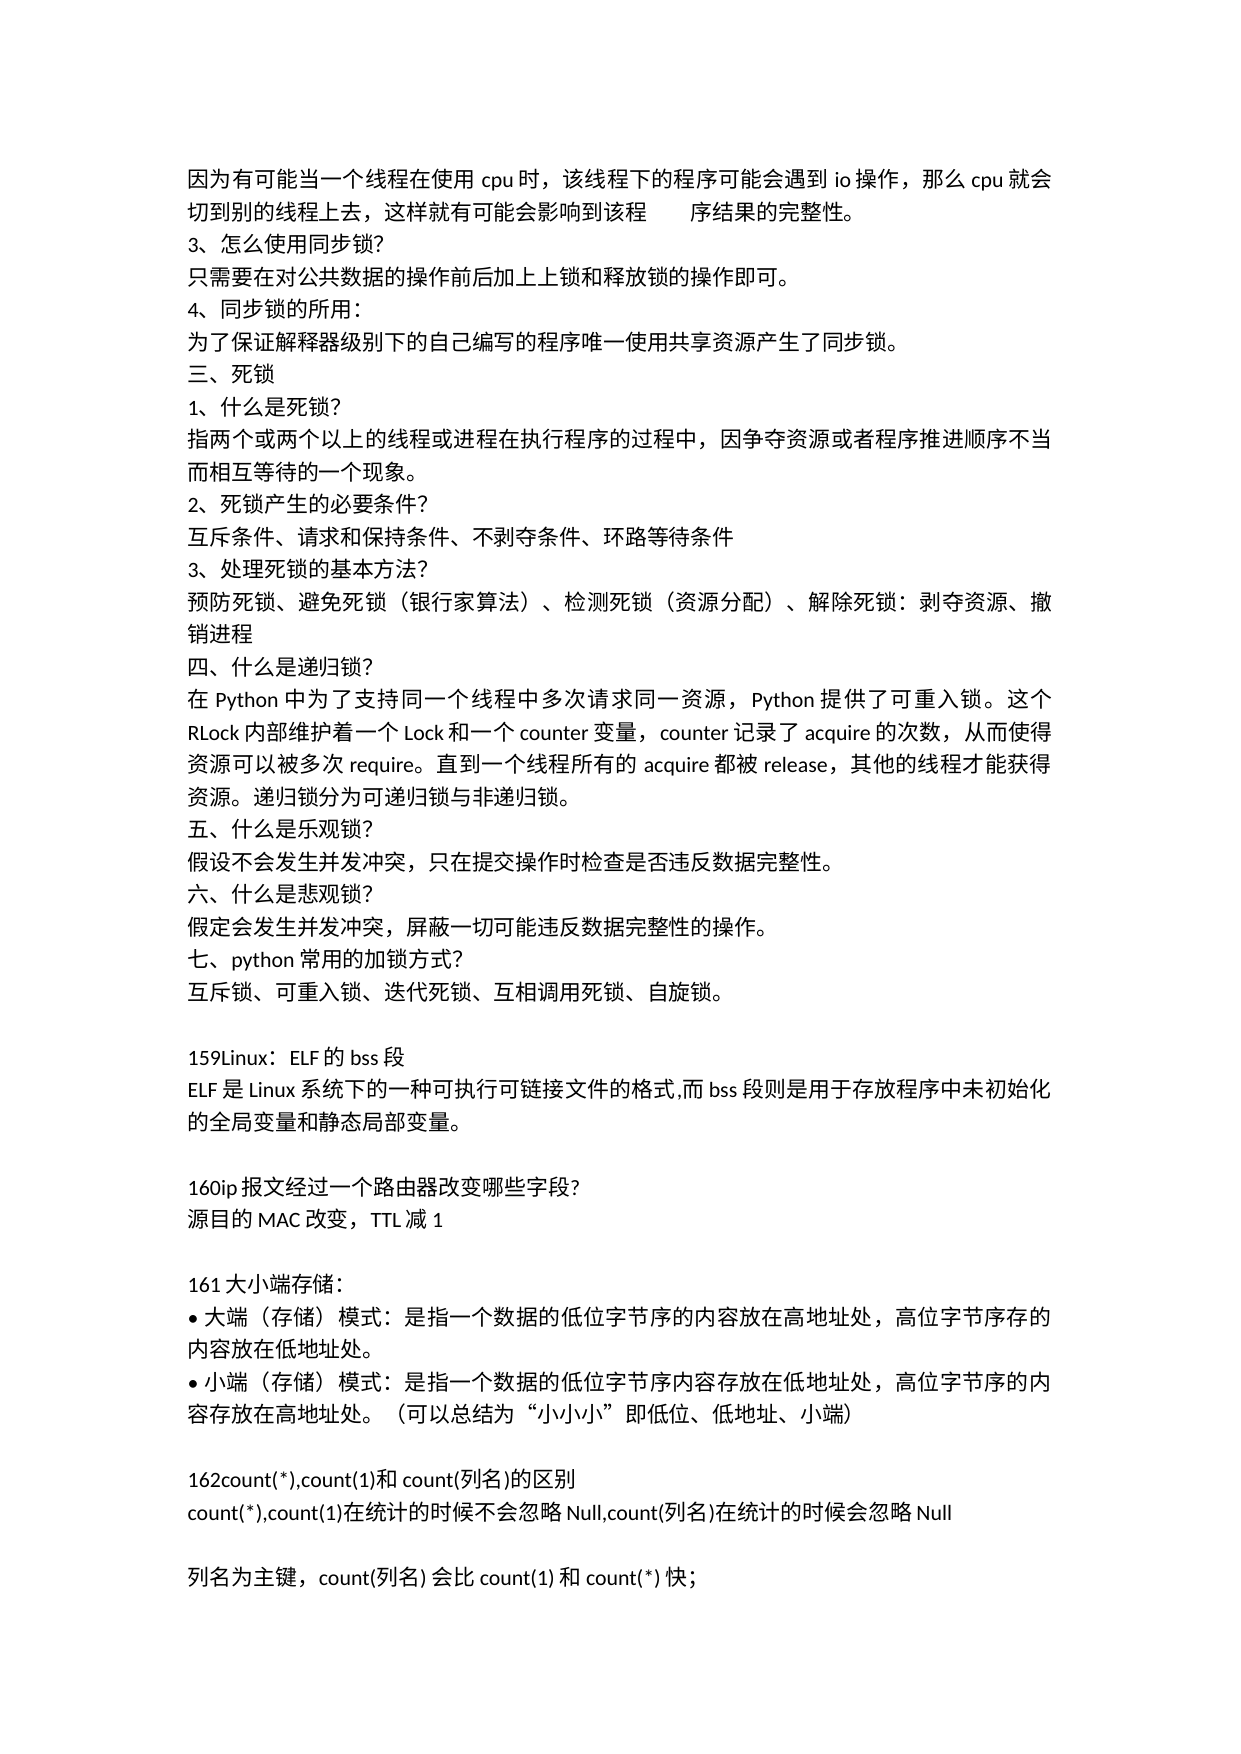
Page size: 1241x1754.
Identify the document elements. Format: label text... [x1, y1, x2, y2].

text count(*),count(1)在统计的时候不会忽略Null,count(列名)在统计的时候会忽略Null [187, 1494, 1053, 1527]
text 假定会发生并发冲突，屏蔽一切可能违反数据完整性的操作。 [187, 909, 1053, 942]
text • 小端（存储）模式：是指一个数据的低位字节序内容存放在低地址处，高位字节序的内容存放在高地址处。（可以总结为“小小小”即低位、低地址、小端） [187, 1364, 1053, 1429]
text 四、什么是递归锁？ [187, 649, 1053, 682]
text 在Python中为了支持同一个线程中多次请求同一资源，Python提供了可重入锁。这个RLock内部维护着一个Lock和一个counter变量，counter记录了acquire的次数，从而使得资源可以被多次require。直到一个线程所有的acquire都被release，其他的线程才能获得资源。递归锁分为可递归锁与非递归锁。 [187, 682, 1053, 812]
text 互斥条件、请求和保持条件、不剥夺条件、环路等待条件 [187, 519, 1053, 552]
text 五、什么是乐观锁？ [187, 812, 1053, 844]
text 2、死锁产生的必要条件？ [187, 487, 1053, 519]
text 互斥锁、可重入锁、迭代死锁、互相调用死锁、自旋锁。 [187, 974, 1053, 1007]
text 3、处理死锁的基本方法？ [187, 552, 1053, 584]
text 159Linux：ELF的bss段 [187, 1039, 1053, 1072]
text 七、python常用的加锁方式？ [187, 942, 1053, 974]
text 为了保证解释器级别下的自己编写的程序唯一使用共享资源产生了同步锁。 [187, 324, 1053, 357]
text 162count(*),count(1)和count(列名)的区别 [187, 1462, 1053, 1494]
text ELF是Linux系统下的一种可执行可链接文件的格式,而bss段则是用于存放程序中未初始化的全局变量和静态局部变量。 [187, 1072, 1053, 1137]
text 3、怎么使用同步锁？ [187, 227, 1053, 259]
text • 大端（存储）模式：是指一个数据的低位字节序的内容放在高地址处，高位字节序存的内容放在低地址处。 [187, 1299, 1053, 1364]
text 六、什么是悲观锁？ [187, 877, 1053, 909]
text 160ip报文经过一个路由器改变哪些字段? [187, 1169, 1053, 1202]
text 三、死锁 [187, 357, 1053, 389]
text 因为有可能当一个线程在使用cpu时，该线程下的程序可能会遇到io操作，那么cpu就会切到别的线程上去，这样就有可能会影响到该程 序结果的完整性。 [187, 162, 1053, 227]
text 列名为主键，count(列名) 会比count(1) 和count(*) 快； [187, 1559, 1053, 1592]
text 假设不会发生并发冲突，只在提交操作时检查是否违反数据完整性。 [187, 844, 1053, 877]
text 指两个或两个以上的线程或进程在执行程序的过程中，因争夺资源或者程序推进顺序不当而相互等待的一个现象。 [187, 422, 1053, 487]
text 1、什么是死锁？ [187, 389, 1053, 422]
text 预防死锁、避免死锁（银行家算法）、检测死锁（资源分配）、解除死锁：剥夺资源、撤销进程 [187, 584, 1053, 649]
text 4、同步锁的所用： [187, 292, 1053, 324]
text 源目的MAC改变，TTL减1 [187, 1202, 1053, 1234]
text 161大小端存储： [187, 1267, 1053, 1299]
text 只需要在对公共数据的操作前后加上上锁和释放锁的操作即可。 [187, 259, 1053, 292]
